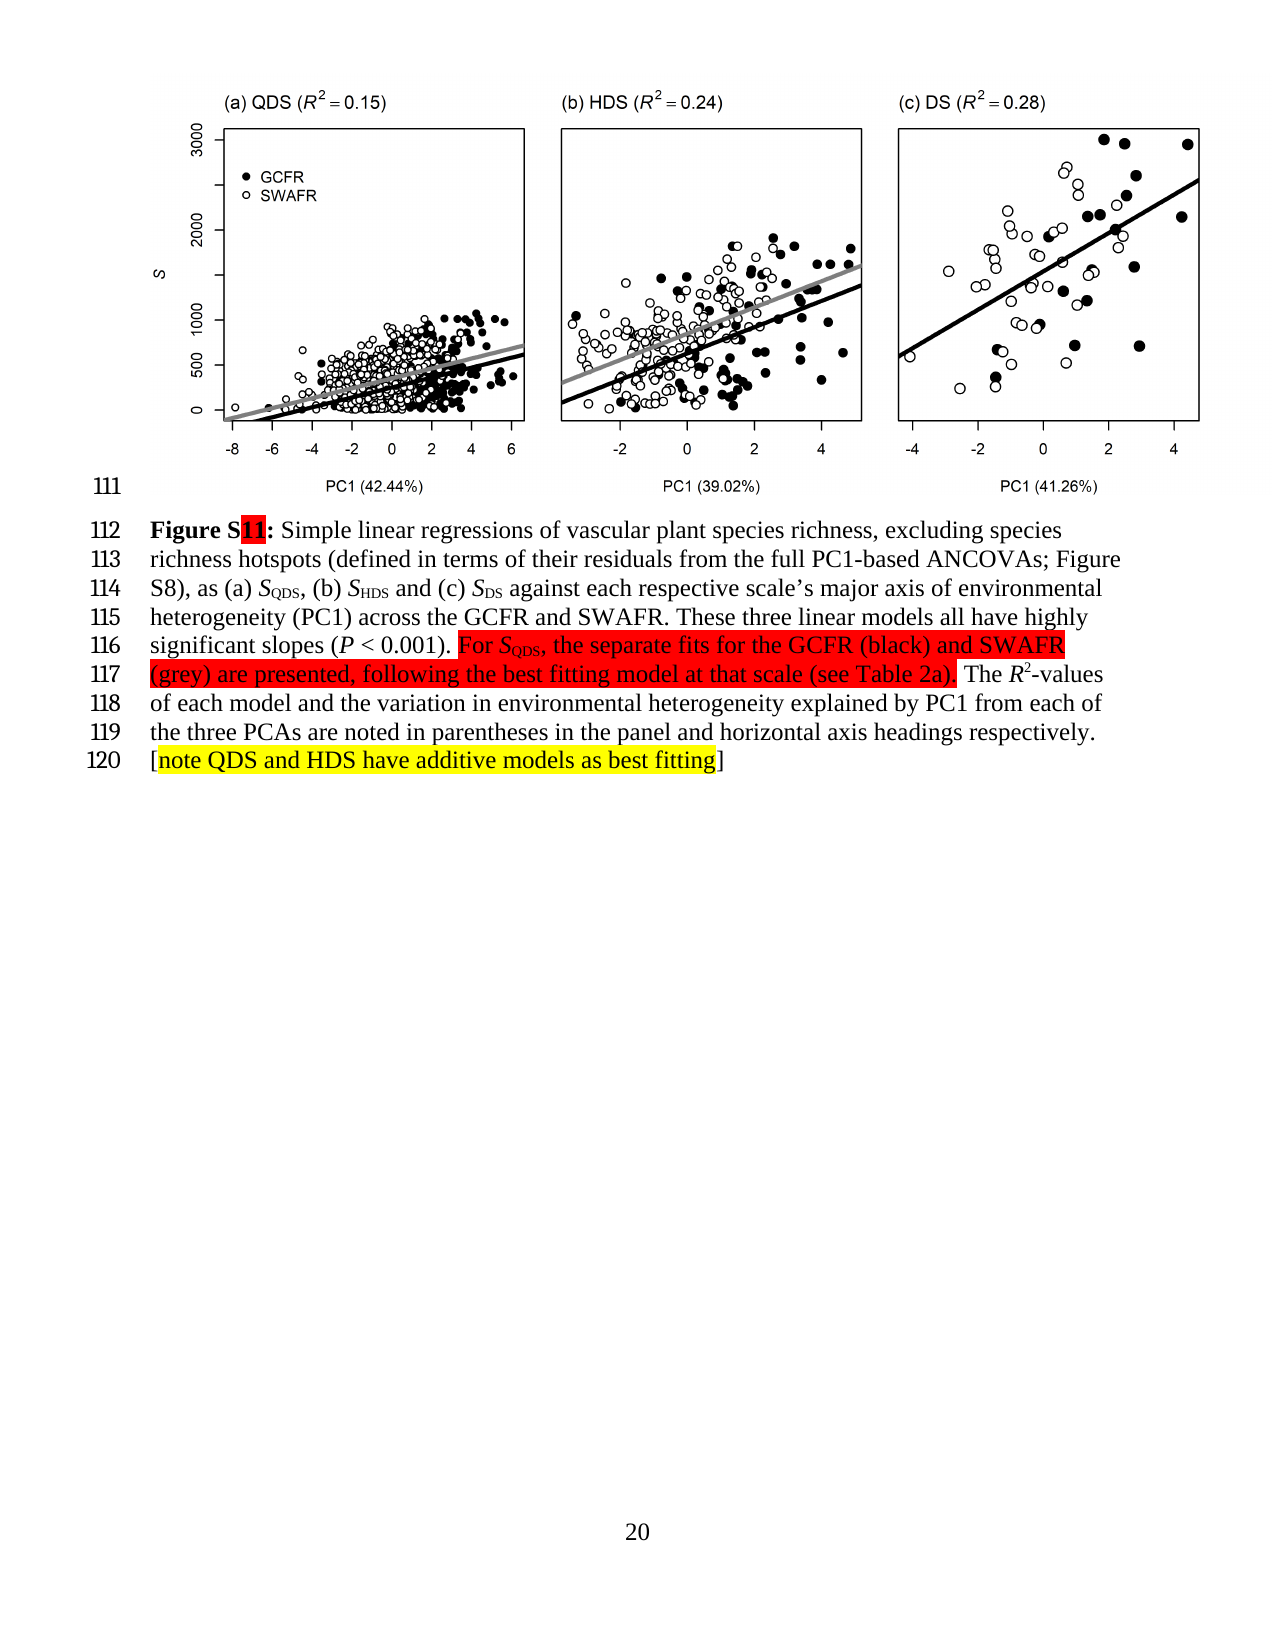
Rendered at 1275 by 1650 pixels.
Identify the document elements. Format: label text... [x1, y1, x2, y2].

picture [150, 73, 1273, 495]
text Figure S11: Simple linear regressions of vascular plant species richness, excluding species richness hotspots (defined in terms of their residuals from the full PC1-based ANCOVAs; Figure S8), as (a) SQDS, (b) SHDS and (c) SDS against each respective scale’s major axis of environmental heterogeneity (PC1) across the GCFR and SWAFR. These three linear models all have highly significant slopes (P < 0.001). For SQDS, the separate fits for the GCFR (black) and SWAFR (grey) are presented, following the best fitting model at that scale (see Table 2a). The R2-values of each model and the variation in environmental heterogeneity explained by PC1 from each of the three PCAs are noted in parentheses in the panel and horizontal axis headings respectively. [note QDS and HDS have additive models as best fitting] [150, 515, 1125, 774]
